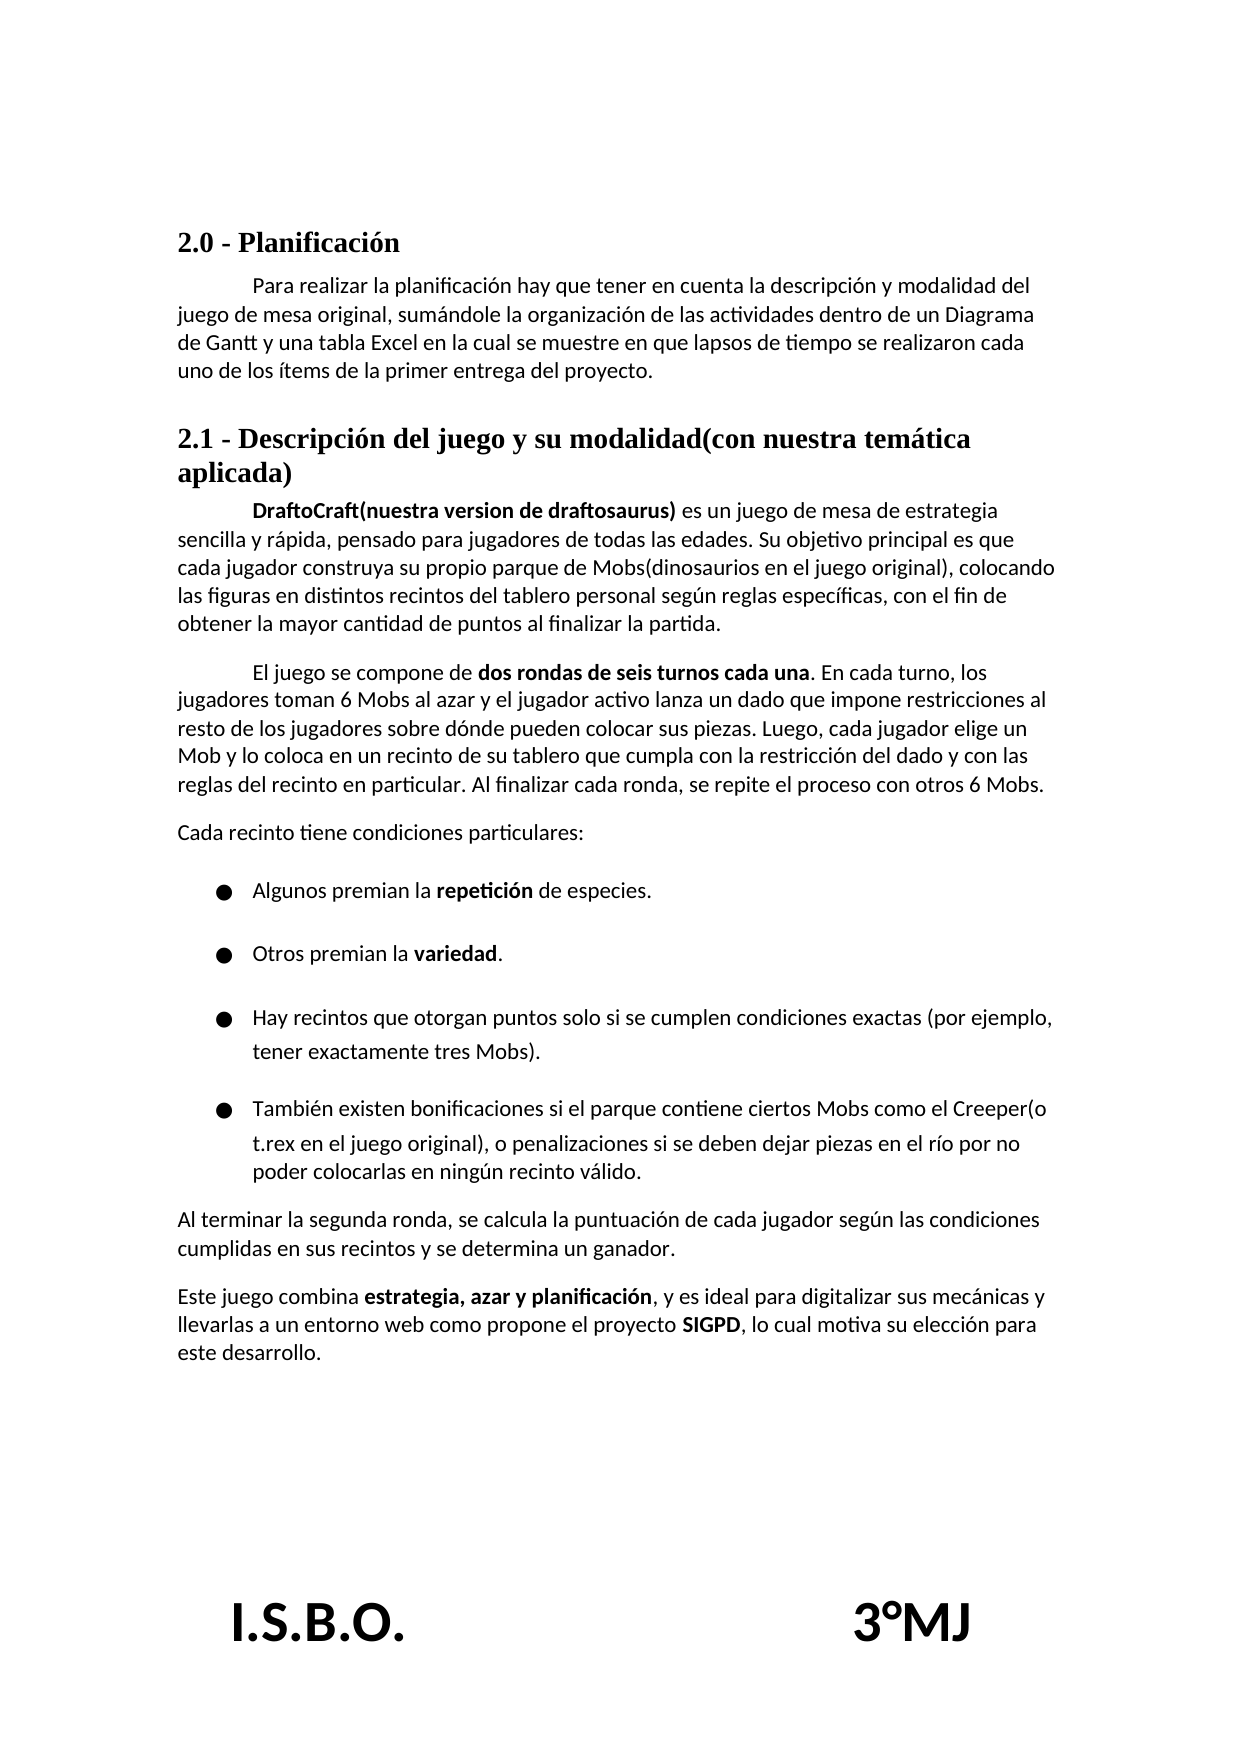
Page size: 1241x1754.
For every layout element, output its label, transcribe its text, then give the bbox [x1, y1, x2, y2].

list Algunos premian la repetición de especies. [215, 867, 1063, 910]
list Otros premian la variedad. [215, 931, 1063, 974]
list También existen bonificaciones si el parque contiene ciertos Mobs como el Creeper(o t.rex en el juego original), o penalizaciones si se deben dejar piezas en el río por no poder colocarlas en ningún recinto válido. [215, 1086, 1063, 1185]
text Cada recinto tiene condiciones particulares: [177, 818, 1063, 847]
subtitle 2.1 - Descripción del juego y su modalidad(con nuestra temática aplicada) [177, 421, 1063, 488]
text DraftoCraft(nuestra version de draftosaurus) es un juego de mesa de estrategia sencilla y rápida, pensado para jugadores de todas las edades. Su objetivo principal es que cada jugador construya su propio parque de Mobs(dinosaurios en el juego original), colocando las figuras en distintos recintos del tablero personal según reglas específicas, con el fin de obtener la mayor cantidad de puntos al finalizar la partida. [177, 497, 1063, 637]
text Este juego combina estrategia, azar y planificación, y es ideal para digitalizar sus mecánicas y llevarlas a un entorno web como propone el proyecto SIGPD, lo cual motiva su elección para este desarrollo. [177, 1282, 1063, 1367]
text Al terminar la segunda ronda, se calcula la puntuación de cada jugador según las condiciones cumplidas en sus recintos y se determina un ganador. [177, 1206, 1063, 1262]
list Hay recintos que otorgan puntos solo si se cumplen condiciones exactas (por ejemplo, tener exactamente tres Mobs). [215, 994, 1063, 1065]
subtitle 2.0 - Planificación [177, 226, 1063, 259]
text El juego se compone de dos rondas de seis turnos cada una. En cada turno, los jugadores toman 6 Mobs al azar y el jugador activo lanza un dado que impone restricciones al resto de los jugadores sobre dónde pueden colocar sus piezas. Luego, cada jugador elige un Mob y lo coloca en un recinto de su tablero que cumpla con la restricción del dado y con las reglas del recinto en particular. Al finalizar cada ronda, se repite el proceso con otros 6 Mobs. [177, 658, 1063, 798]
text Para realizar la planificación hay que tener en cuenta la descripción y modalidad del juego de mesa original, sumándole la organización de las actividades dentro de un Diagrama de Gantt y una tabla Excel en la cual se muestre en que lapsos de tiempo se realizaron cada uno de los ítems de la primer entrega del proyecto. [177, 272, 1063, 384]
